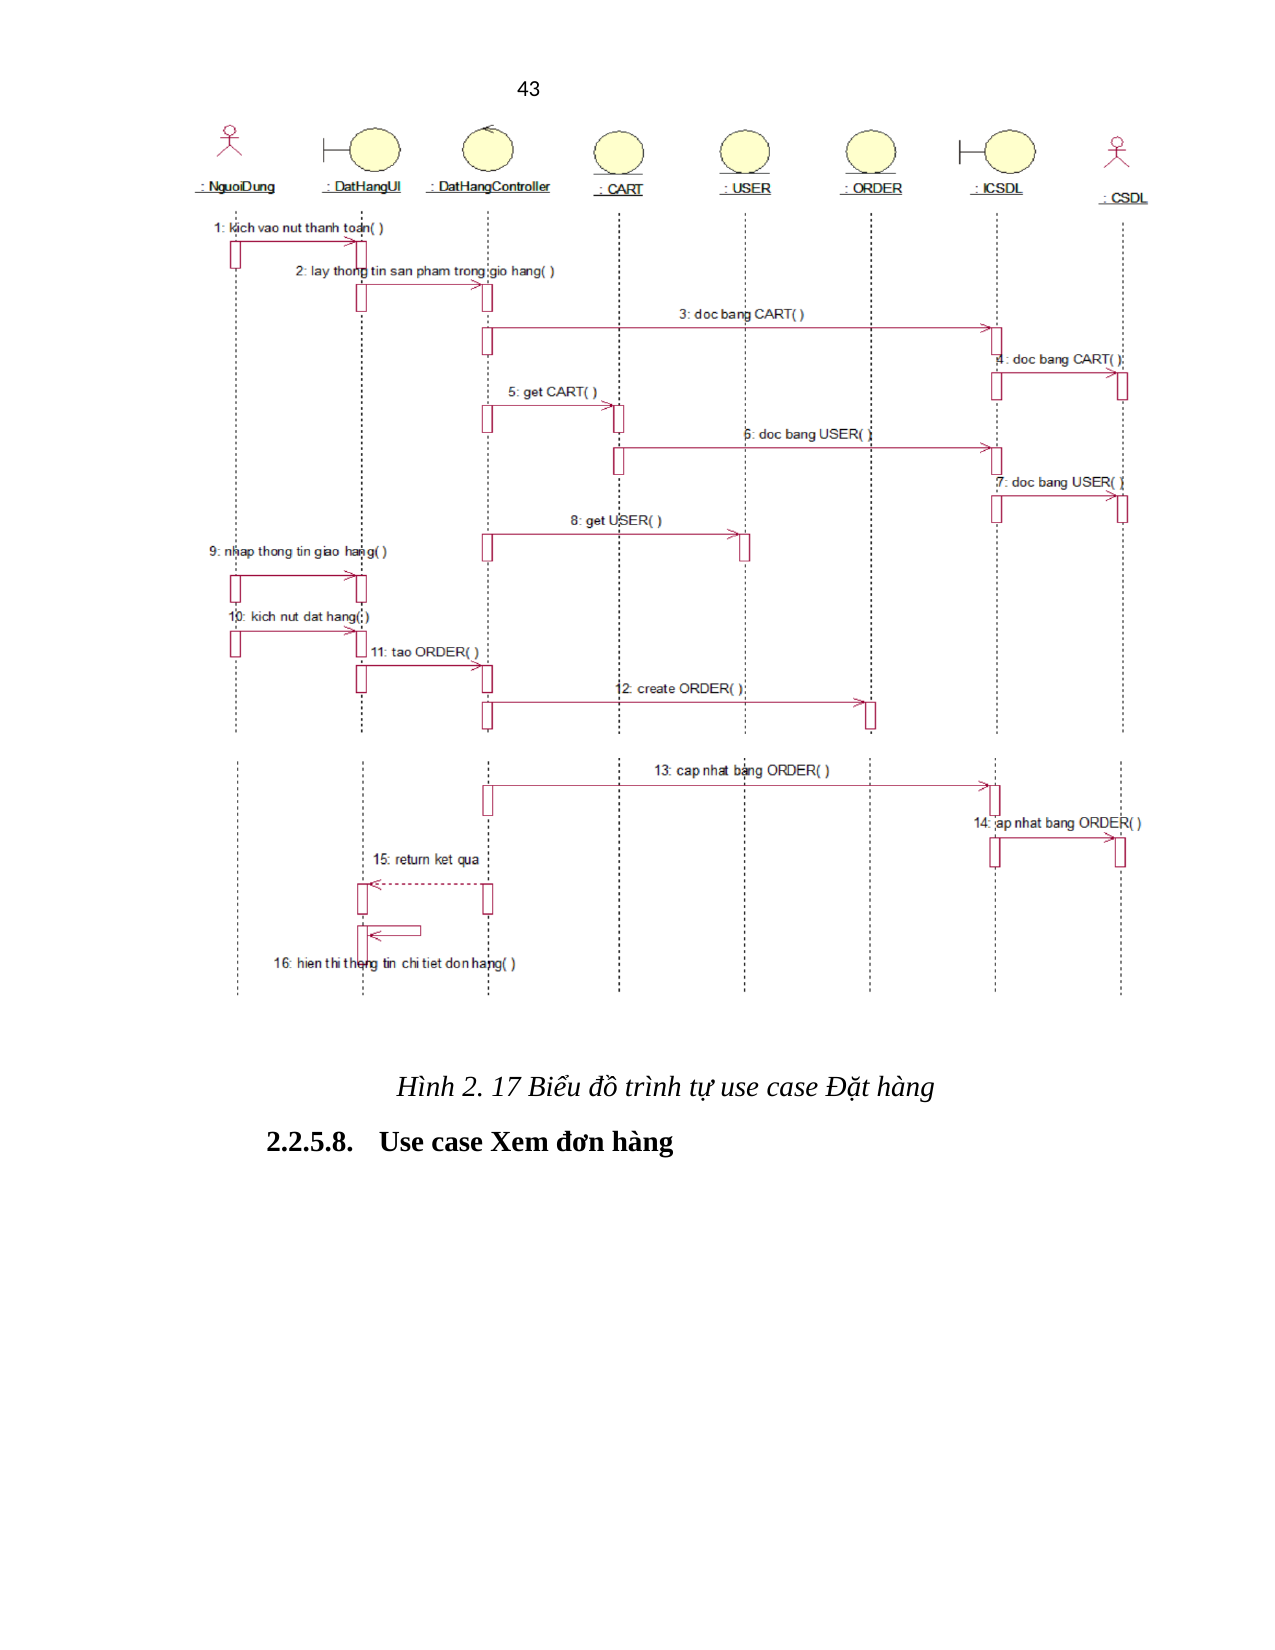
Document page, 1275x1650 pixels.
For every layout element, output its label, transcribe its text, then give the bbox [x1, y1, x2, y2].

text Hình 2. 17 Biểu đồ trình tự use case Đặt hàng [177, 1015, 1157, 1103]
picture [177, 118, 1185, 734]
subtitle Use case Xem đơn hàng [266, 1124, 1157, 1157]
picture [224, 758, 1157, 1014]
